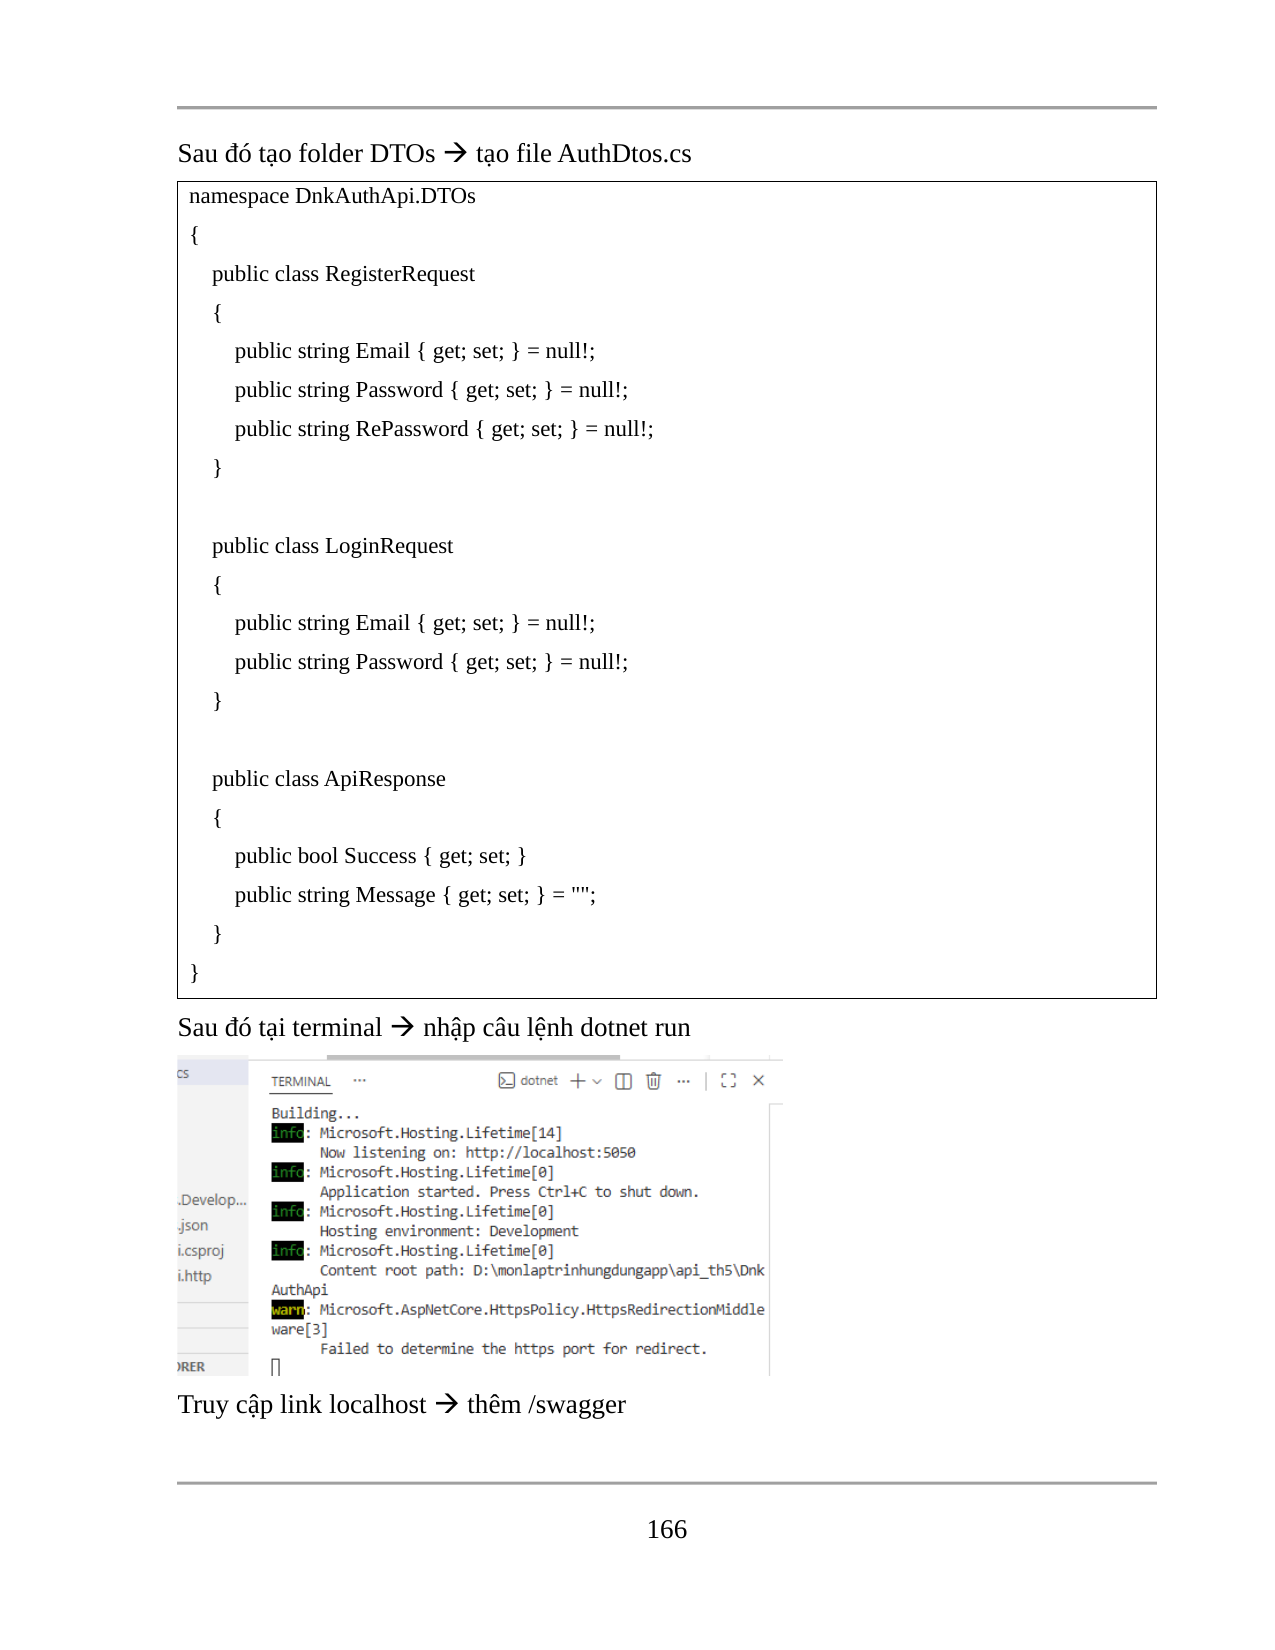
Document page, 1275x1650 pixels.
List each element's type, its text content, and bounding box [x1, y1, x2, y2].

picture [177, 1055, 783, 1376]
text Truy cập link localhost thêm /swagger [177, 1388, 1156, 1419]
text Sau đó tạo folder DTOs tạo file AuthDtos.cs [177, 137, 1156, 168]
table_header namespace DnkAuthApi.DTOs { public class RegisterRequest { public string Email { get; set; } = null!; public string Password { get; set; } = null!; public string RePassword { get; set; } = null!; } public class LoginRequest { public string Email { get; set; } = null!; public string Password { get; set; } = null!; } public class ApiResponse { public bool Success { get; set; } public string Message { get; set; } = ""; } } [178, 182, 1156, 998]
text Sau đó tại terminal nhập câu lệnh dotnet run [177, 1012, 1156, 1043]
